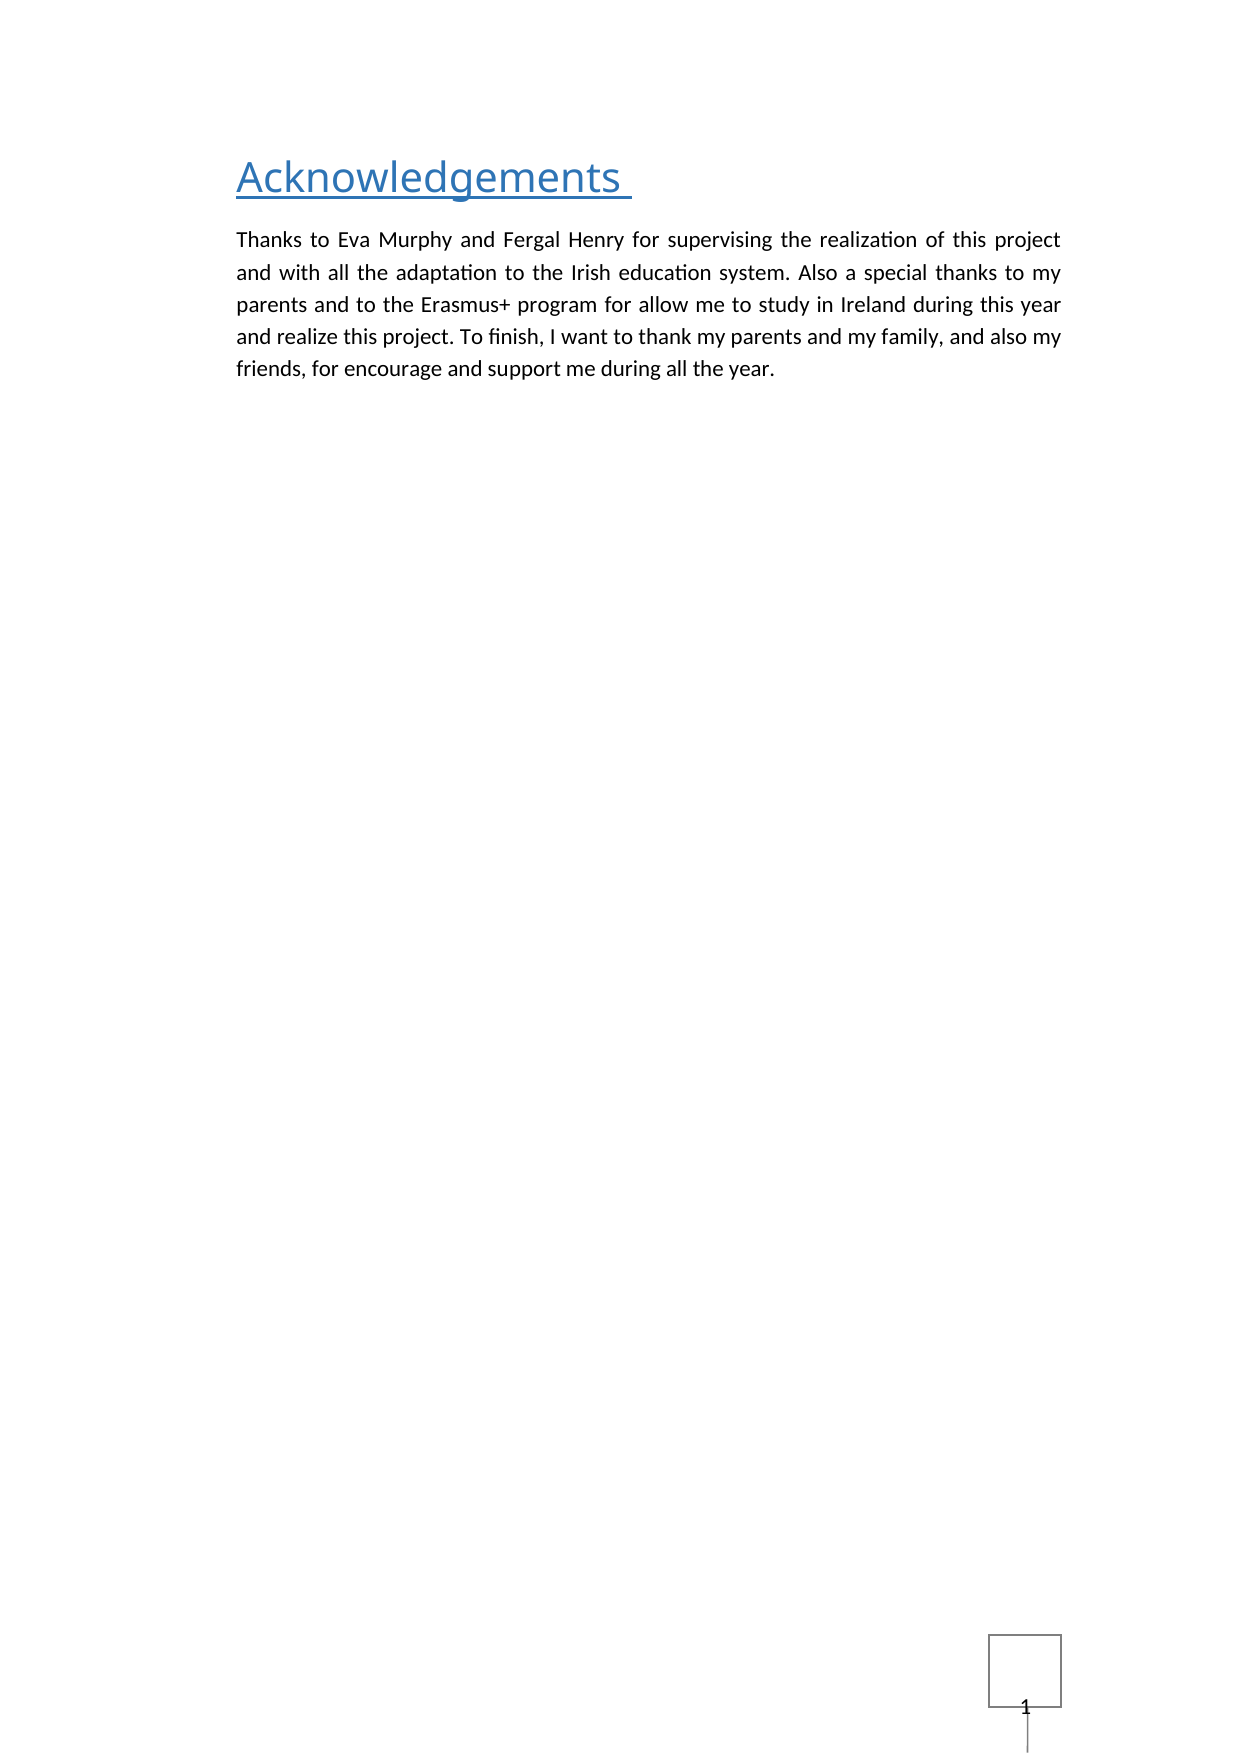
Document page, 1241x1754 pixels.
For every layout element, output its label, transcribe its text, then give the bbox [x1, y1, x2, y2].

text Thanks to Eva Murphy and Fergal Henry for supervising the realization of this project and with all the adaptation to the Irish education system. Also a special thanks to my parents and to the Erasmus+ program for allow me to study in Ireland during this year and realize this project. To finish, I want to thank my parents and my family, and also my friends, for encourage and support me during all the year. [236, 226, 1063, 382]
text Acknowledgements [236, 148, 1063, 204]
